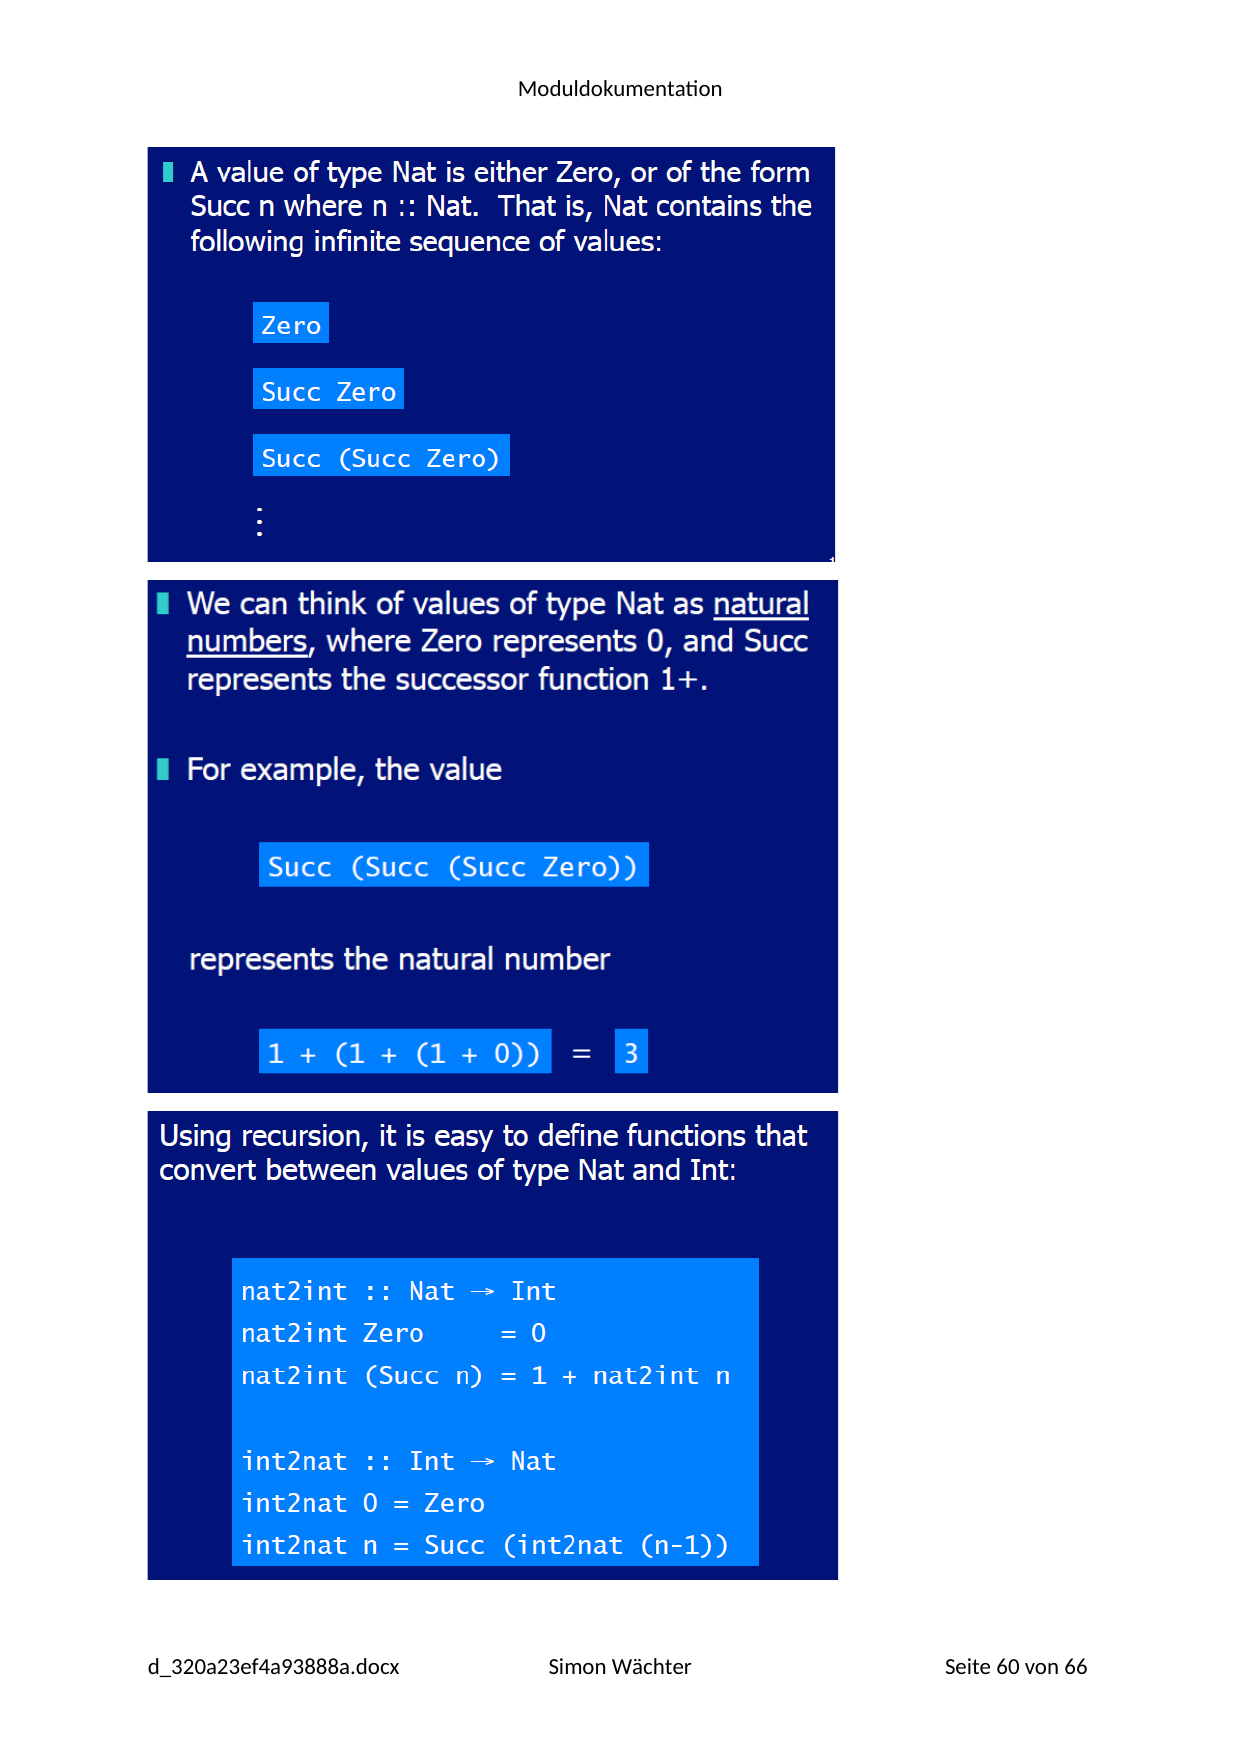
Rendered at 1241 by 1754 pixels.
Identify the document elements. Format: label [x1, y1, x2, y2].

picture [147, 1111, 839, 1580]
picture [147, 580, 839, 1093]
picture [147, 147, 835, 562]
